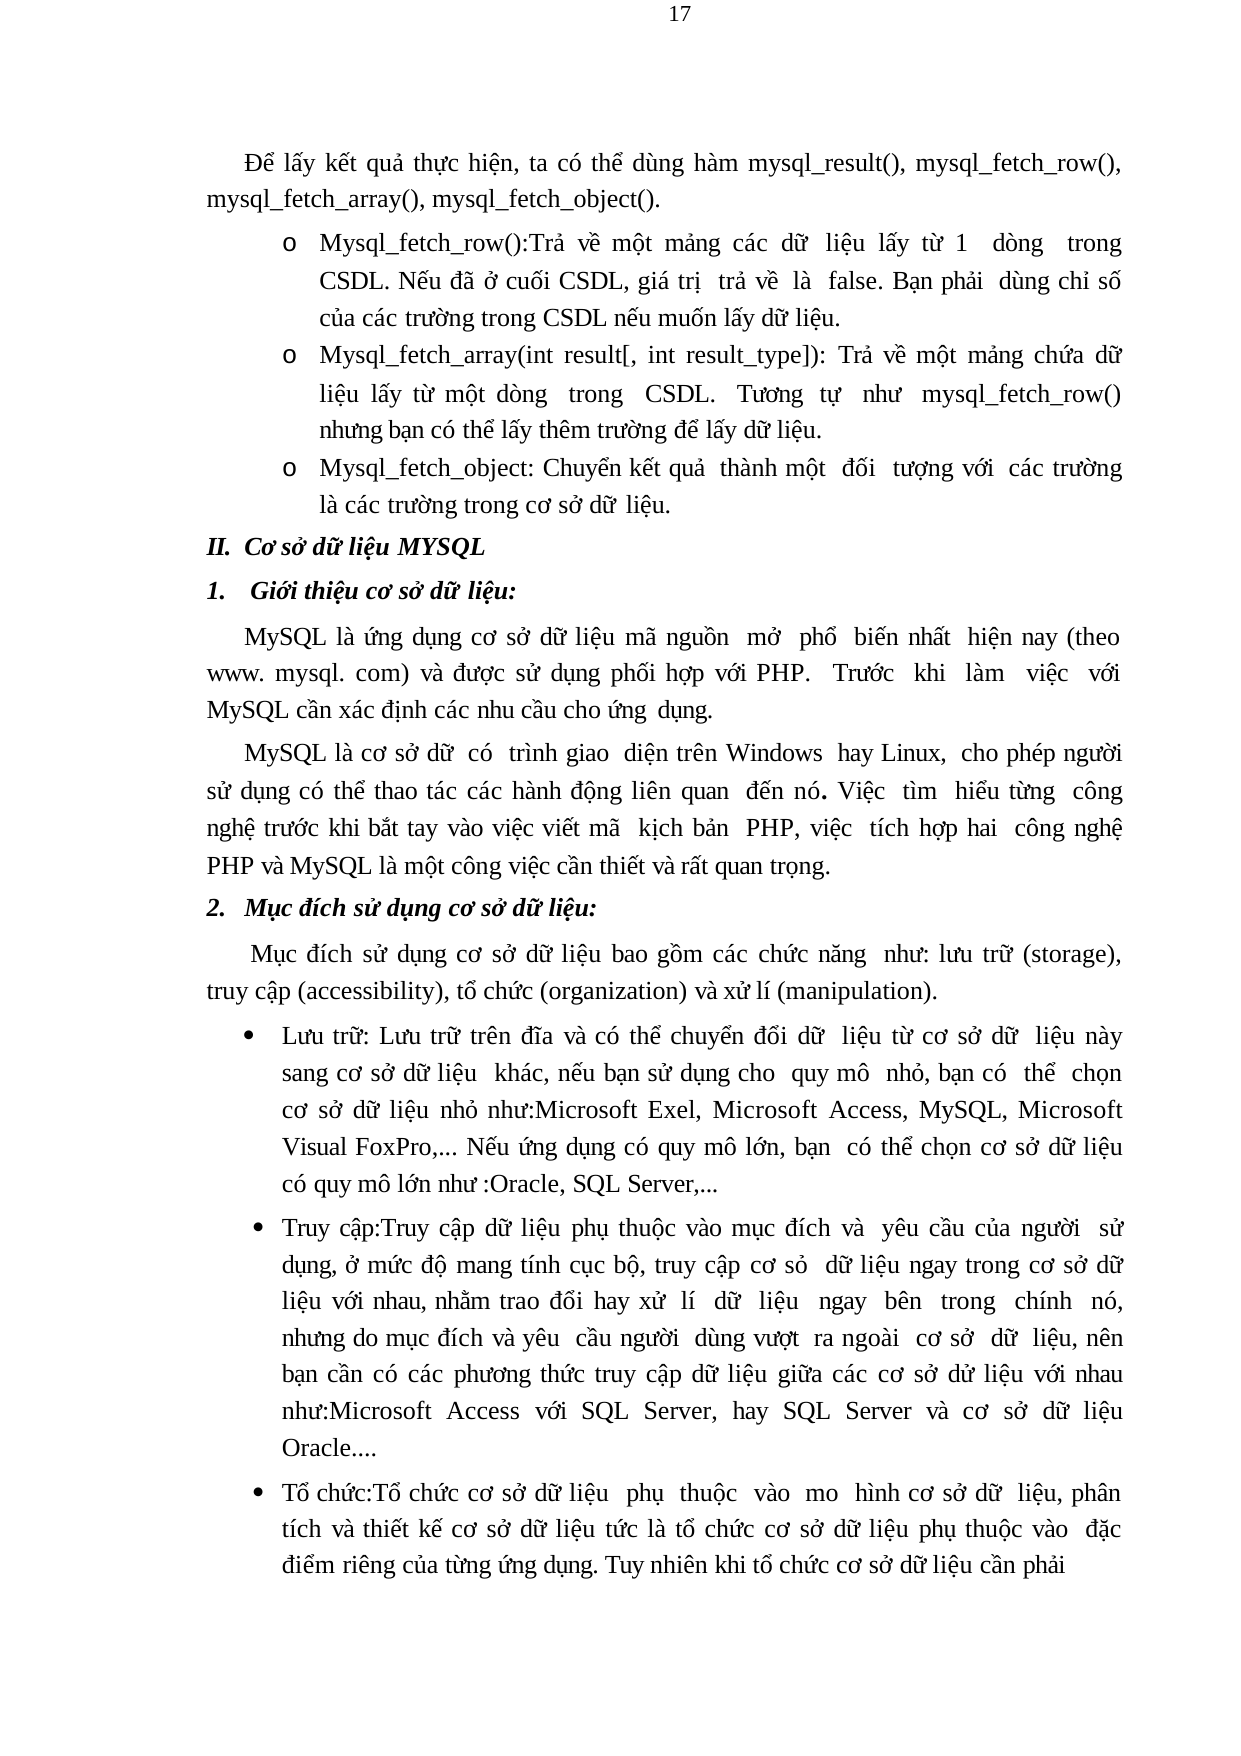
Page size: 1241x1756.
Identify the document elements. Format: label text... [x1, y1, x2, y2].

list Mysql_fetch_array(int result[, int result_type]): Trả về một mảng chứa dữ liệu lấy từ một dòng trong CSDL. Tương tự như mysql_fetch_row() nhưng bạn có thể lấy thêm trường để lấy dữ liệu. [282, 339, 1122, 444]
subtitle Giới thiệu cơ sở dữ liệu: [206, 575, 1184, 605]
subtitle Cơ sở dữ liệu MYSQL [206, 531, 1184, 561]
list Lưu trữ: Lưu trữ trên đĩa và có thể chuyển đổi dữ liệu từ cơ sở dữ liệu này sang cơ sở dữ liệu khác, nếu bạn sử dụng cho quy mô nhỏ, bạn có thể chọn cơ sở dữ liệu nhỏ như:Microsoft Exel, Microsoft Access, MySQL, Microsoft Visual FoxPro,... Nếu ứng dụng có quy mô lớn, bạn có thể chọn cơ sở dữ liệu có quy mô lớn như :Oracle, SQL Server,... [244, 1020, 1123, 1198]
list Mysql_fetch_object: Chuyển kết quả thành một đối tượng với các trường là các trường trong cơ sở dữ liệu. [282, 452, 1123, 519]
text MySQL là cơ sở dữ có trình giao diện trên Windows hay Linux, cho phép người sử dụng có thể thao tác các hành động liên quan đến nó. Việc tìm hiểu từng công nghệ trước khi bắt tay vào việc viết mã kịch bản PHP, việc tích hợp hai công nghệ PHP và MySQL là một công việc cần thiết và rất quan trọng. [206, 737, 1123, 880]
list Tổ chức:Tổ chức cơ sở dữ liệu phụ thuộc vào mo hình cơ sở dữ liệu, phân tích và thiết kế cơ sở dữ liệu tức là tổ chức cơ sở dữ liệu phụ thuộc vào đặc điểm riêng của từng ứng dụng. Tuy nhiên khi tổ chức cơ sở dữ liệu cần phải [253, 1477, 1122, 1579]
subtitle Mục đích sử dụng cơ sở dữ liệu: [206, 892, 1184, 922]
text Mục đích sử dụng cơ sở dữ liệu bao gồm các chức năng như: lưu trữ (storage), truy cập (accessibility), tổ chức (organization) và xử lí (manipulation). [206, 938, 1122, 1005]
text MySQL là ứng dụng cơ sở dữ liệu mã nguồn mở phổ biến nhất hiện nay (theo www. mysql. com) và được sử dụng phối hợp với PHP. Trước khi làm việc với MySQL cần xác định các nhu cầu cho ứng dụng. [206, 621, 1121, 724]
text Để lấy kết quả thực hiện, ta có thể dùng hàm mysql_result(), mysql_fetch_row(), mysql_fetch_array(), mysql_fetch_object(). [206, 147, 1123, 213]
list Mysql_fetch_row():Trả về một mảng các dữ liệu lấy từ 1 dòng trong CSDL. Nếu đã ở cuối CSDL, giá trị trả về là false. Bạn phải dùng chỉ số của các trường trong CSDL nếu muốn lấy dữ liệu. [282, 227, 1122, 332]
list Truy cập:Truy cập dữ liệu phụ thuộc vào mục đích và yêu cầu của người sử dụng, ở mức độ mang tính cục bộ, truy cập cơ sỏ dữ liệu ngay trong cơ sở dữ liệu với nhau, nhằm trao đổi hay xử lí dữ liệu ngay bên trong chính nó, nhưng do mục đích và yêu cầu người dùng vượt ra ngoài cơ sở dữ liệu, nên bạn cần có các phương thức truy cập dữ liệu giữa các cơ sở dử liệu với nhau như:Microsoft Access với SQL Server, hay SQL Server và cơ sở dữ liệu Oracle.... [253, 1212, 1124, 1462]
